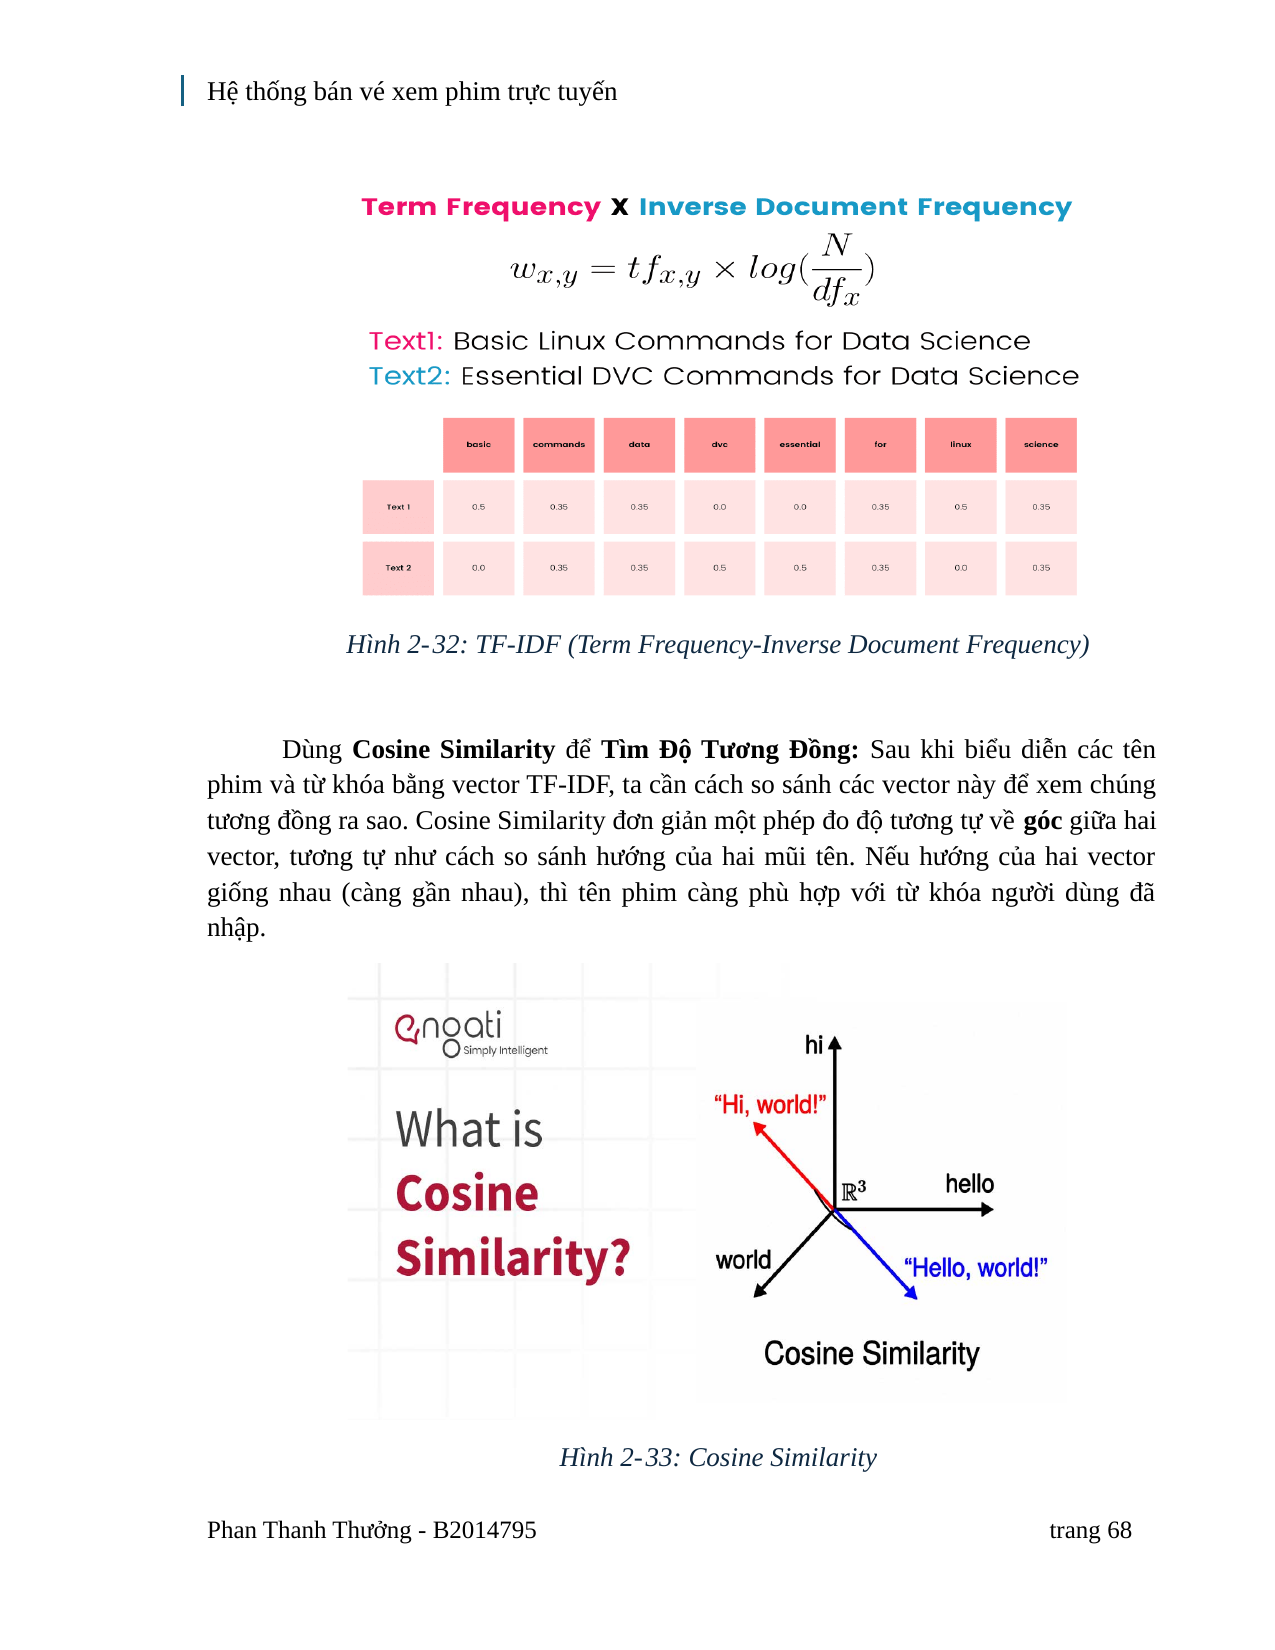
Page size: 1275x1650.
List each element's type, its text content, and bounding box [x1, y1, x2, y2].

picture [346, 177, 1093, 608]
text Dùng Cosine Similarity để Tìm Độ Tương Đồng: Sau khi biểu diễn các tên phim và từ khóa bằng vector TF-IDF, ta cần cách so sánh các vector này để xem chúng tương đồng ra sao. Cosine Similarity đơn giản một phép đo độ tương tự về góc giữa hai vector, tương tự như cách so sánh hướng của hai mũi tên. Nếu hướng của hai vector giống nhau (càng gần nhau), thì tên phim càng phù hợp với từ khóa người dùng đã nhập. [207, 733, 1157, 943]
picture [347, 963, 1092, 1420]
